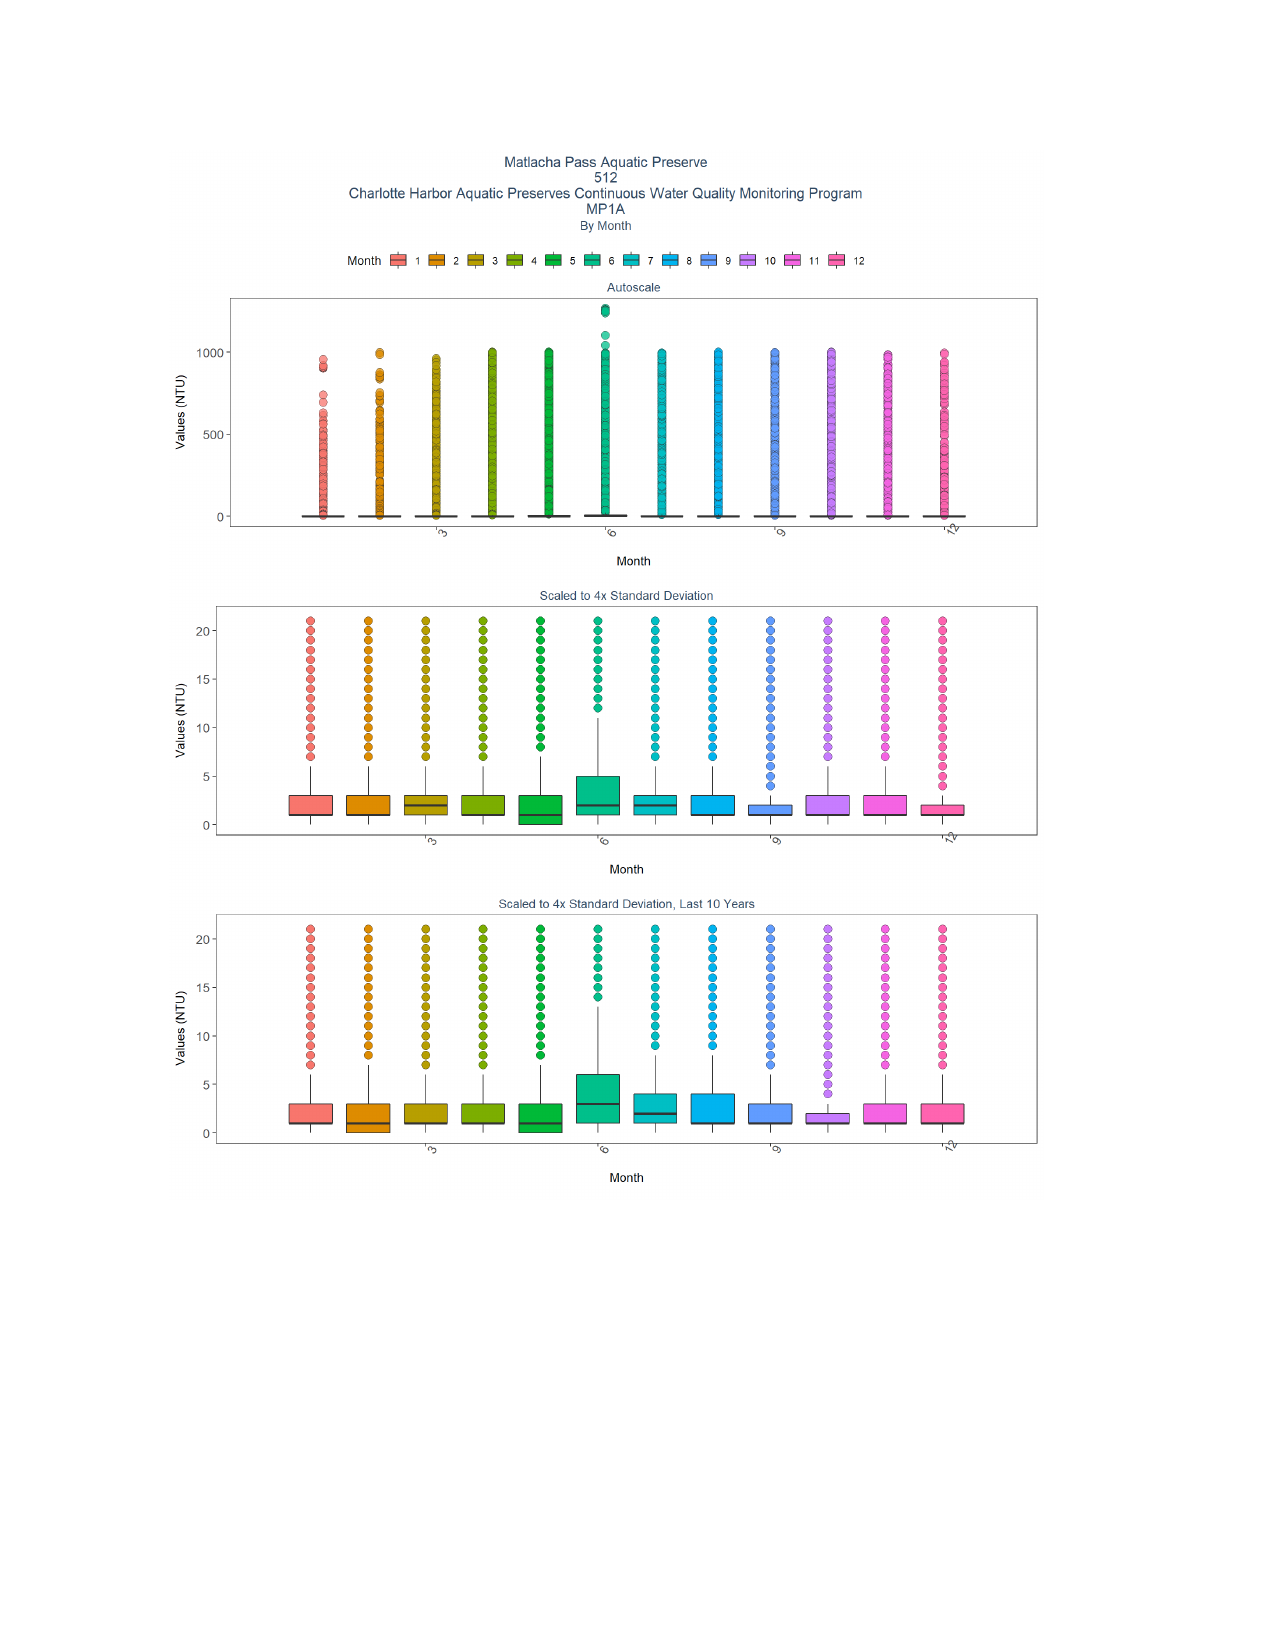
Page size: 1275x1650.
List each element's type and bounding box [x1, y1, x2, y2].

picture [168, 150, 1044, 1200]
